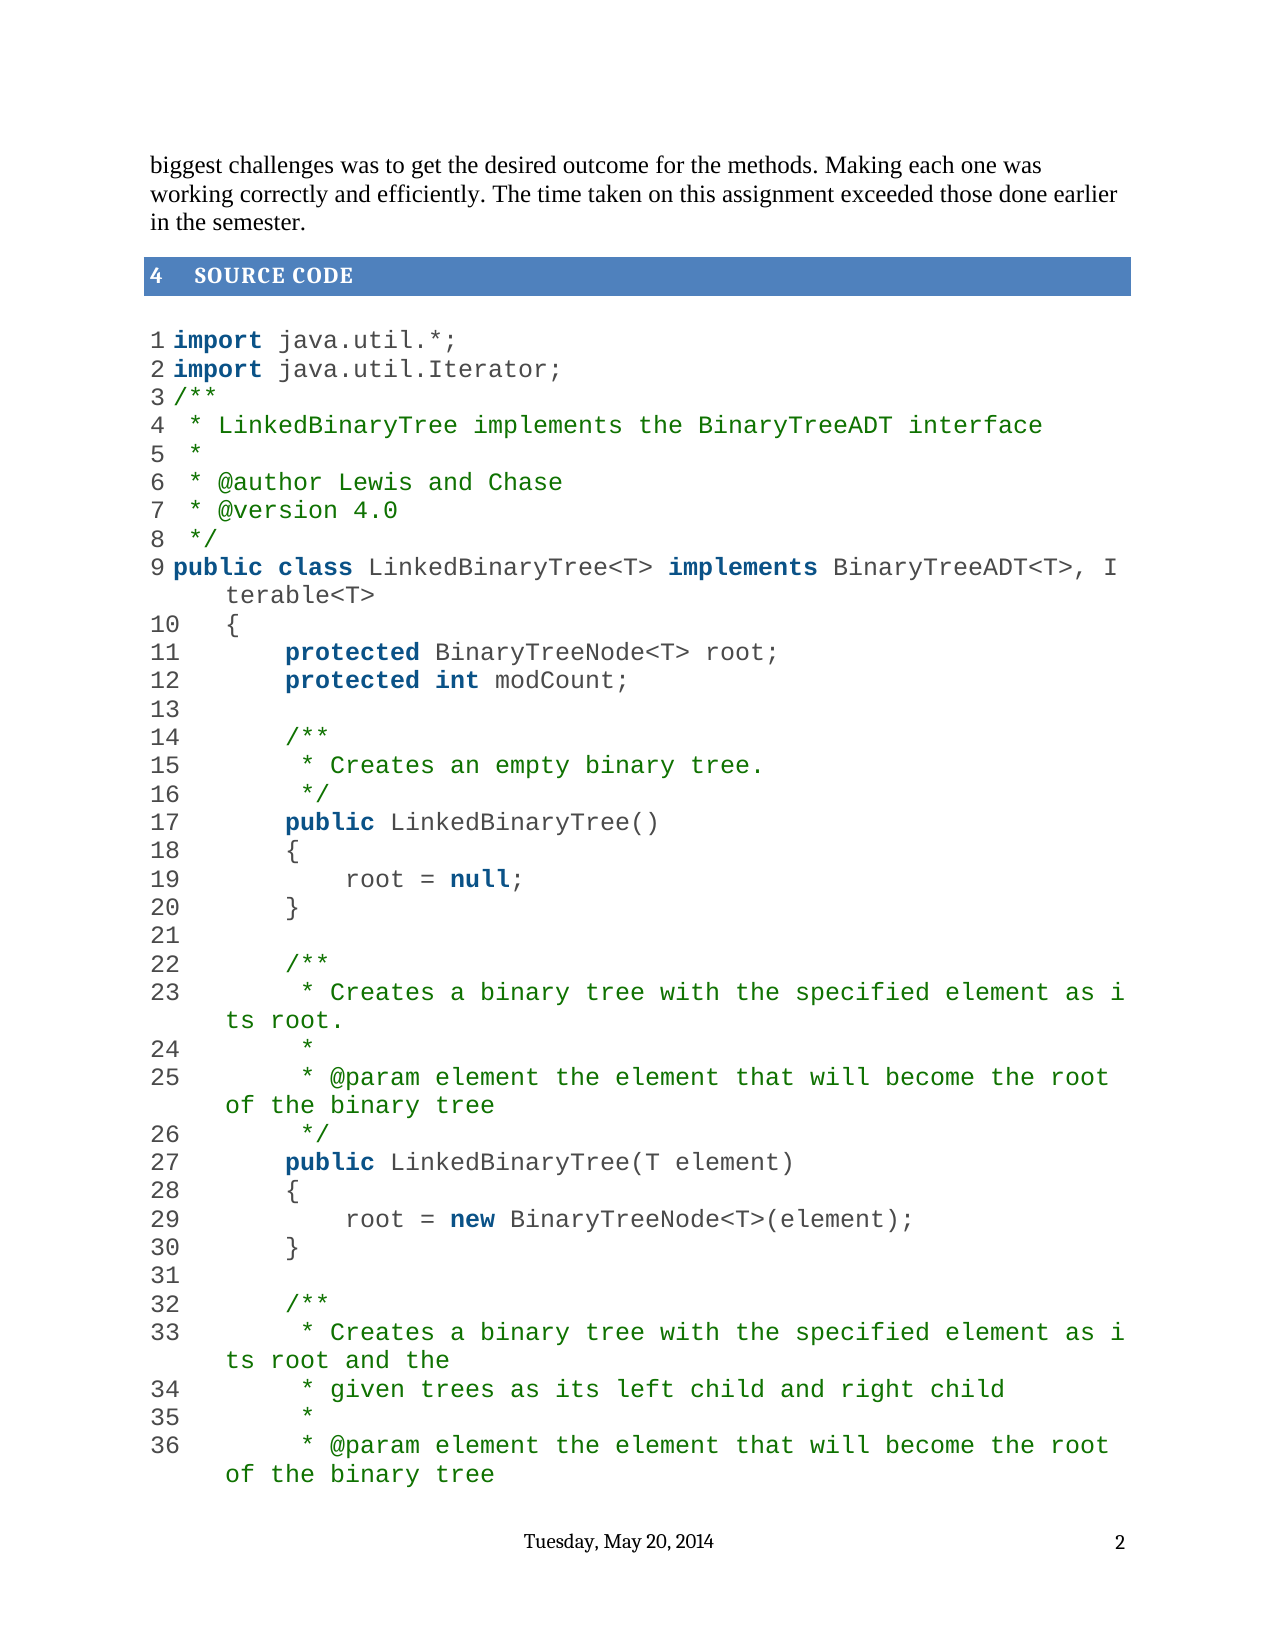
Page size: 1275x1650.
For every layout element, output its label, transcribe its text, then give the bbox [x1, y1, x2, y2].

list * @author Lewis and Chase [150, 470, 1125, 498]
list * Creates an empty binary tree. [150, 753, 1125, 781]
list */ [150, 781, 1125, 810]
list root = new BinaryTreeNode<T>(element); [150, 1206, 1125, 1235]
list { [150, 1178, 1125, 1206]
list } [150, 895, 1125, 923]
list { [150, 838, 1125, 866]
list * Creates a binary tree with the specified element as its root. [150, 980, 1125, 1036]
list public class LinkedBinaryTree<T> implements BinaryTreeADT<T>, Iterable<T> [150, 555, 1125, 611]
list /** [150, 1291, 1125, 1320]
list } [150, 1235, 1125, 1263]
list * @version 4.0 [150, 498, 1125, 526]
list /** [150, 951, 1125, 980]
list * @param element the element that will become the root of the binary tree [150, 1065, 1125, 1121]
list */ [150, 526, 1125, 555]
list * [150, 1036, 1125, 1065]
list * [150, 1405, 1125, 1433]
list protected int modCount; [150, 668, 1125, 696]
list * Creates a binary tree with the specified element as its root and the [150, 1320, 1125, 1376]
list root = null; [150, 866, 1125, 895]
list import java.util.*; [150, 328, 1125, 356]
subtitle Source Code [150, 263, 1125, 290]
list * LinkedBinaryTree implements the BinaryTreeADT interface [150, 413, 1125, 441]
list * [150, 441, 1125, 470]
list /** [150, 385, 1125, 413]
list /** [150, 725, 1125, 753]
list public LinkedBinaryTree() [150, 810, 1125, 838]
list protected BinaryTreeNode<T> root; [150, 640, 1125, 668]
list { [150, 611, 1125, 640]
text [150, 150, 1125, 236]
list * @param element the element that will become the root of the binary tree [150, 1433, 1125, 1490]
list public LinkedBinaryTree(T element) [150, 1150, 1125, 1178]
list * given trees as its left child and right child [150, 1376, 1125, 1405]
list import java.util.Iterator; [150, 356, 1125, 385]
list */ [150, 1121, 1125, 1150]
